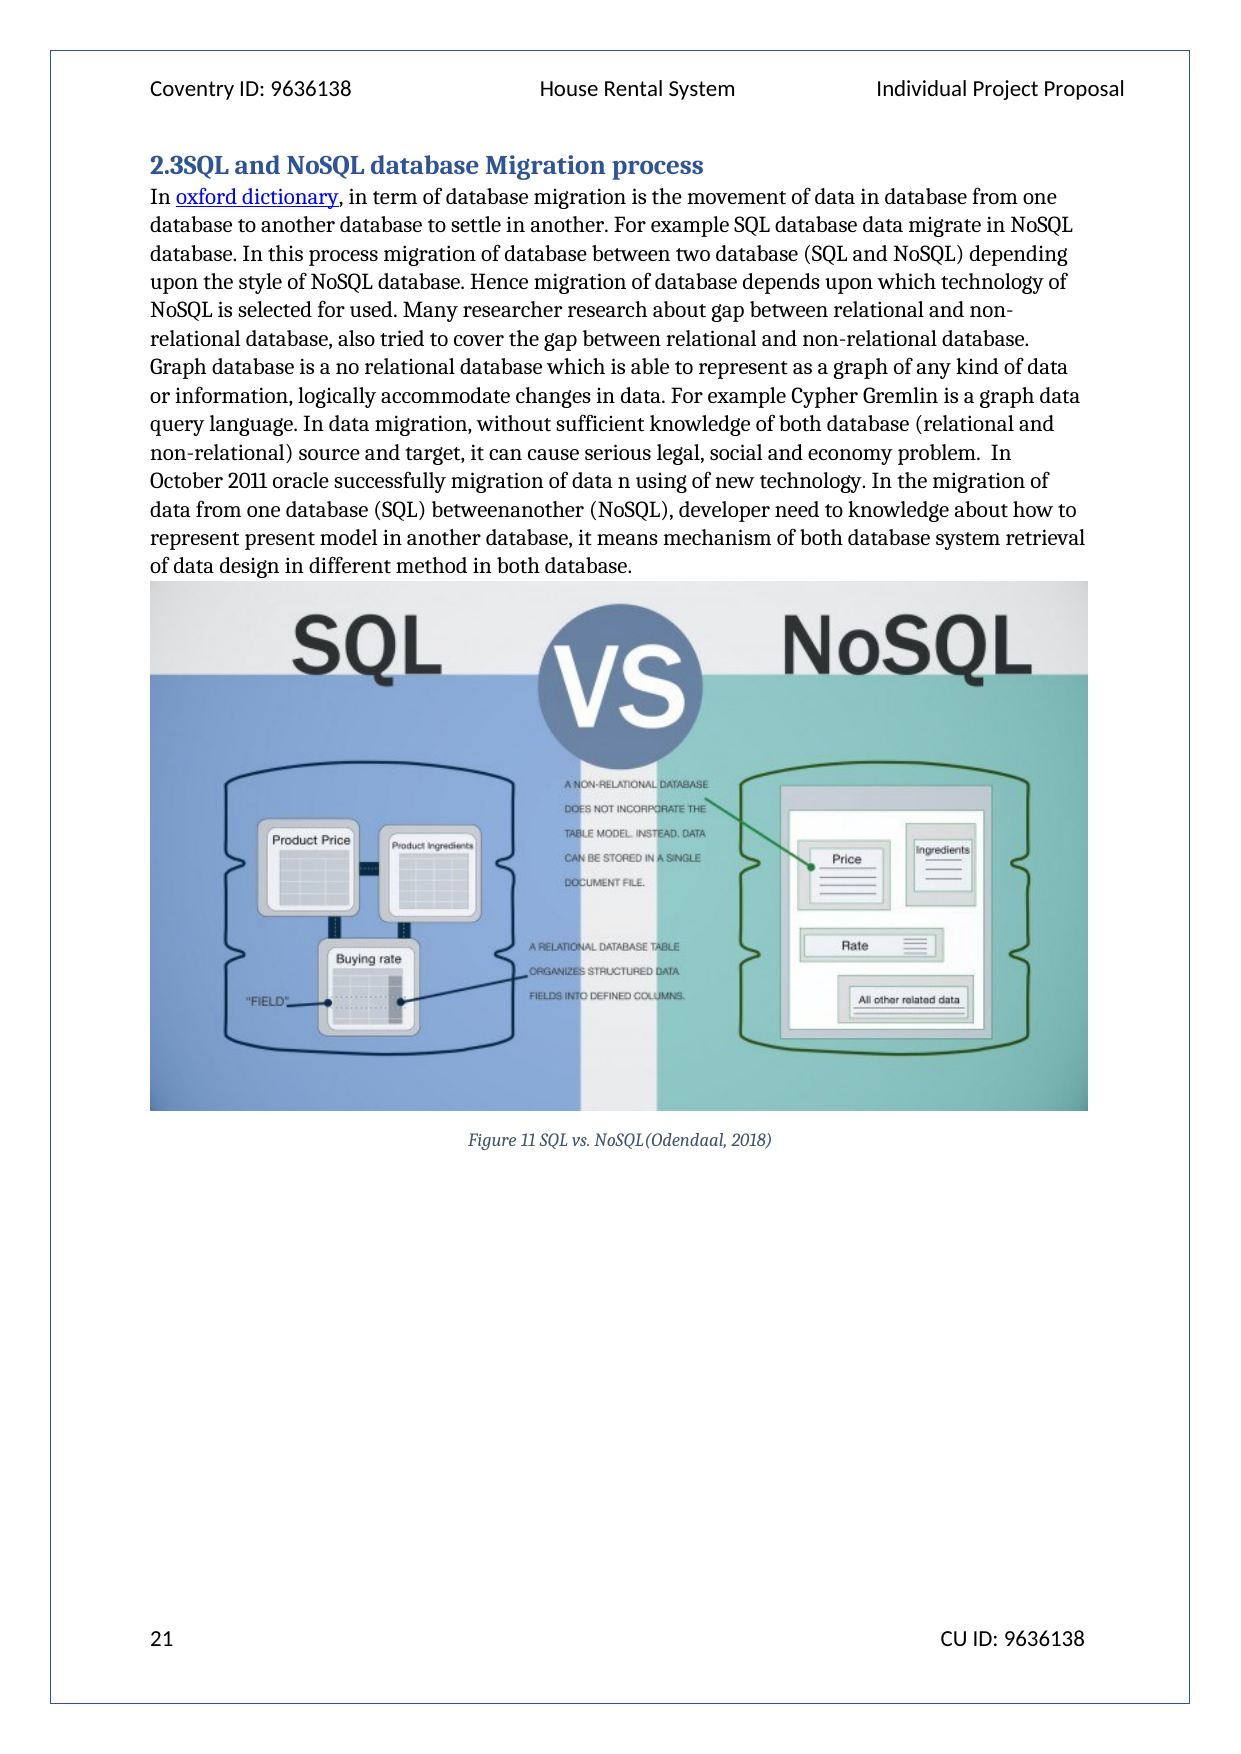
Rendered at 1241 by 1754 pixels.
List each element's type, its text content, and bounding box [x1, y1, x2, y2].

subtitle 2.3SQL and NoSQL database Migration process [150, 150, 1090, 181]
text Figure 11 SQL vs. NoSQL [150, 1130, 1090, 1151]
picture [150, 581, 1088, 1111]
